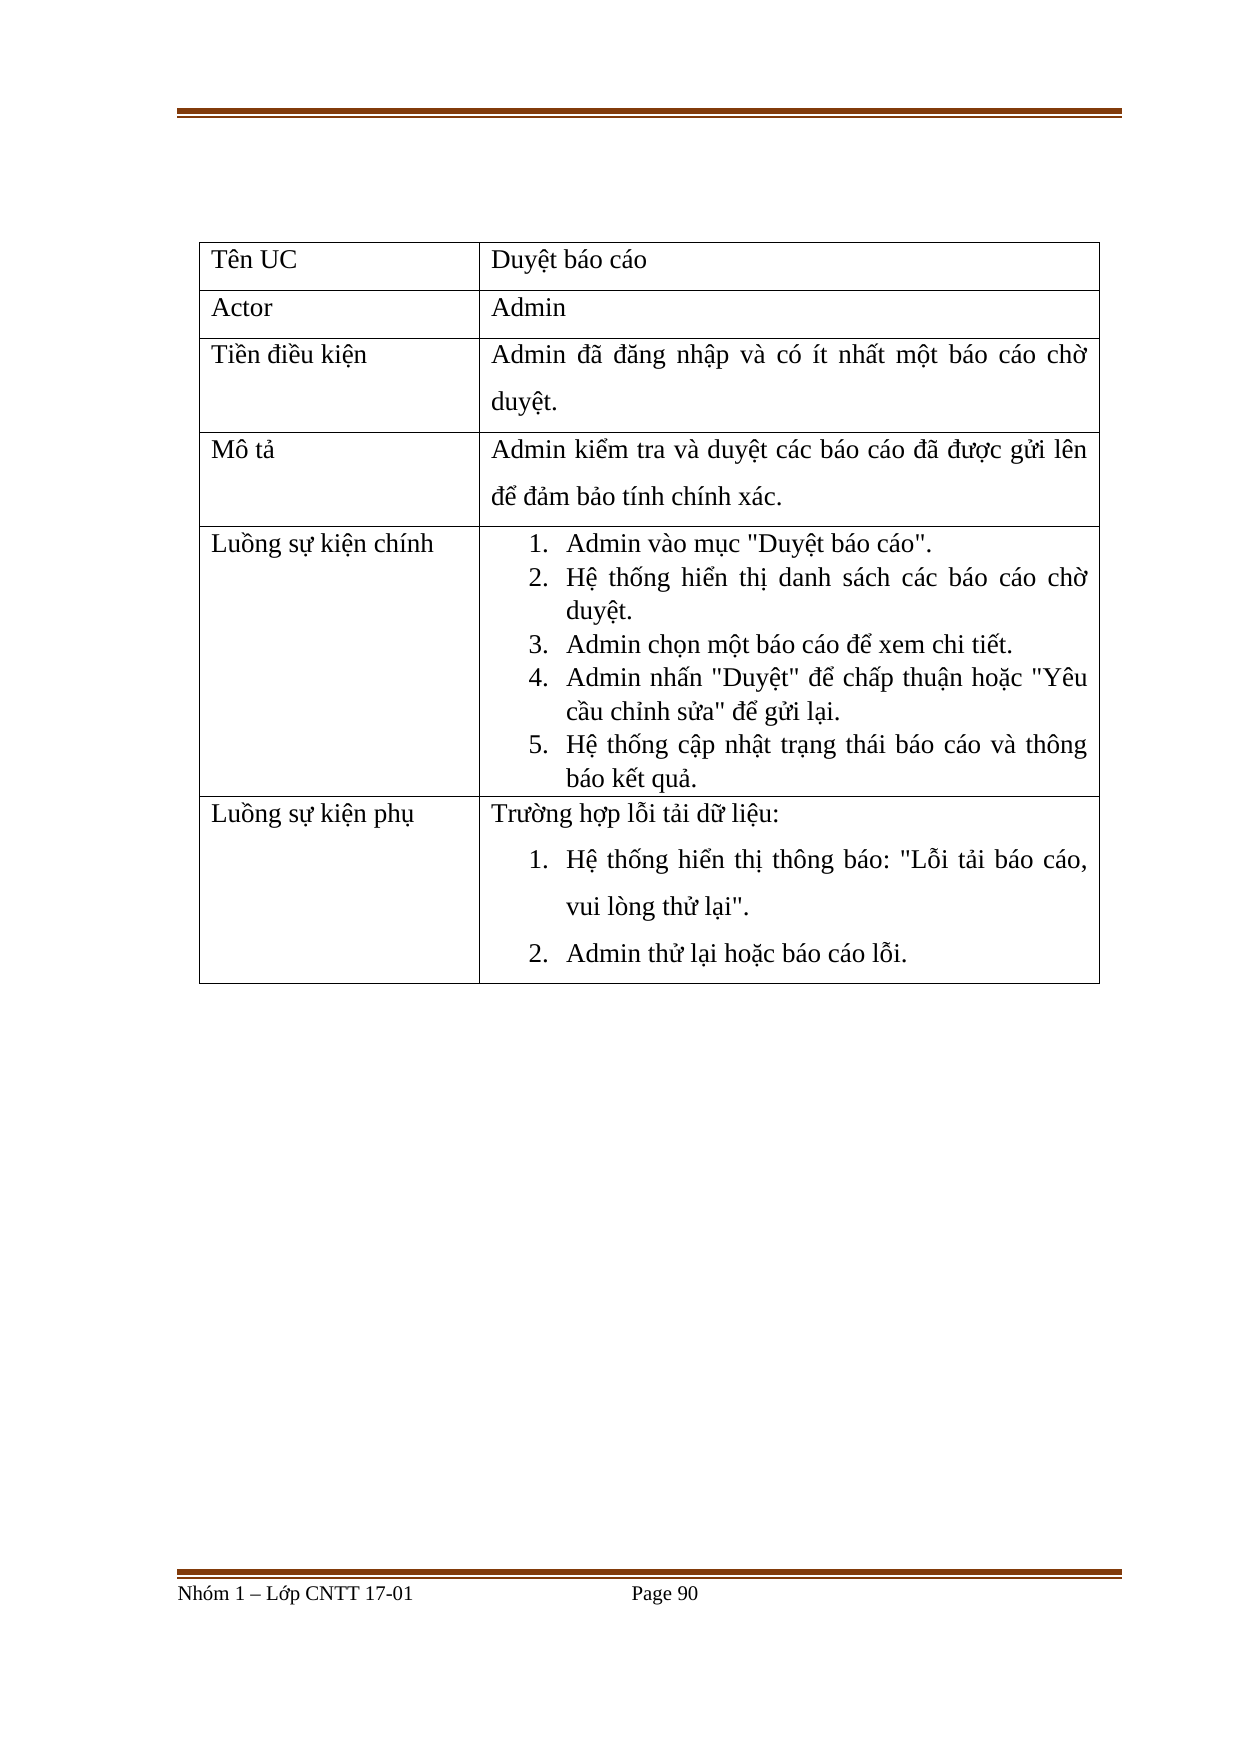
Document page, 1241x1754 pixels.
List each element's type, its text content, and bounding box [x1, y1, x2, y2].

table_cell Luồng sự kiện chính [200, 527, 479, 796]
table_cell Admin đã đăng nhập và có ít nhất một báo cáo chờ duyệt. [480, 339, 1099, 432]
table_cell Trường hợp lỗi tải dữ liệu: Hệ thống hiển thị thông báo: "Lỗi tải báo cáo, vui lòng thử lại". Admin thử lại hoặc báo cáo lỗi. [480, 797, 1099, 983]
table_header Duyệt báo cáo [480, 243, 1099, 290]
table_cell Admin kiểm tra và duyệt các báo cáo đã được gửi lên để đảm bảo tính chính xác. [480, 433, 1099, 526]
table_cell Admin vào mục "Duyệt báo cáo". Hệ thống hiển thị danh sách các báo cáo chờ duyệt. Admin chọn một báo cáo để xem chi tiết. Admin nhấn "Duyệt" để chấp thuận hoặc "Yêu cầu chỉnh sửa" để gửi lại. Hệ thống cập nhật trạng thái báo cáo và thông báo kết quả. [480, 527, 1099, 796]
table_header Tên UC [200, 243, 479, 290]
table_cell Admin [480, 291, 1099, 337]
table_cell Tiền điều kiện [200, 339, 479, 432]
table_cell Luồng sự kiện phụ [200, 797, 479, 983]
table_cell Actor [200, 291, 479, 337]
table_cell Mô tả [200, 433, 479, 526]
